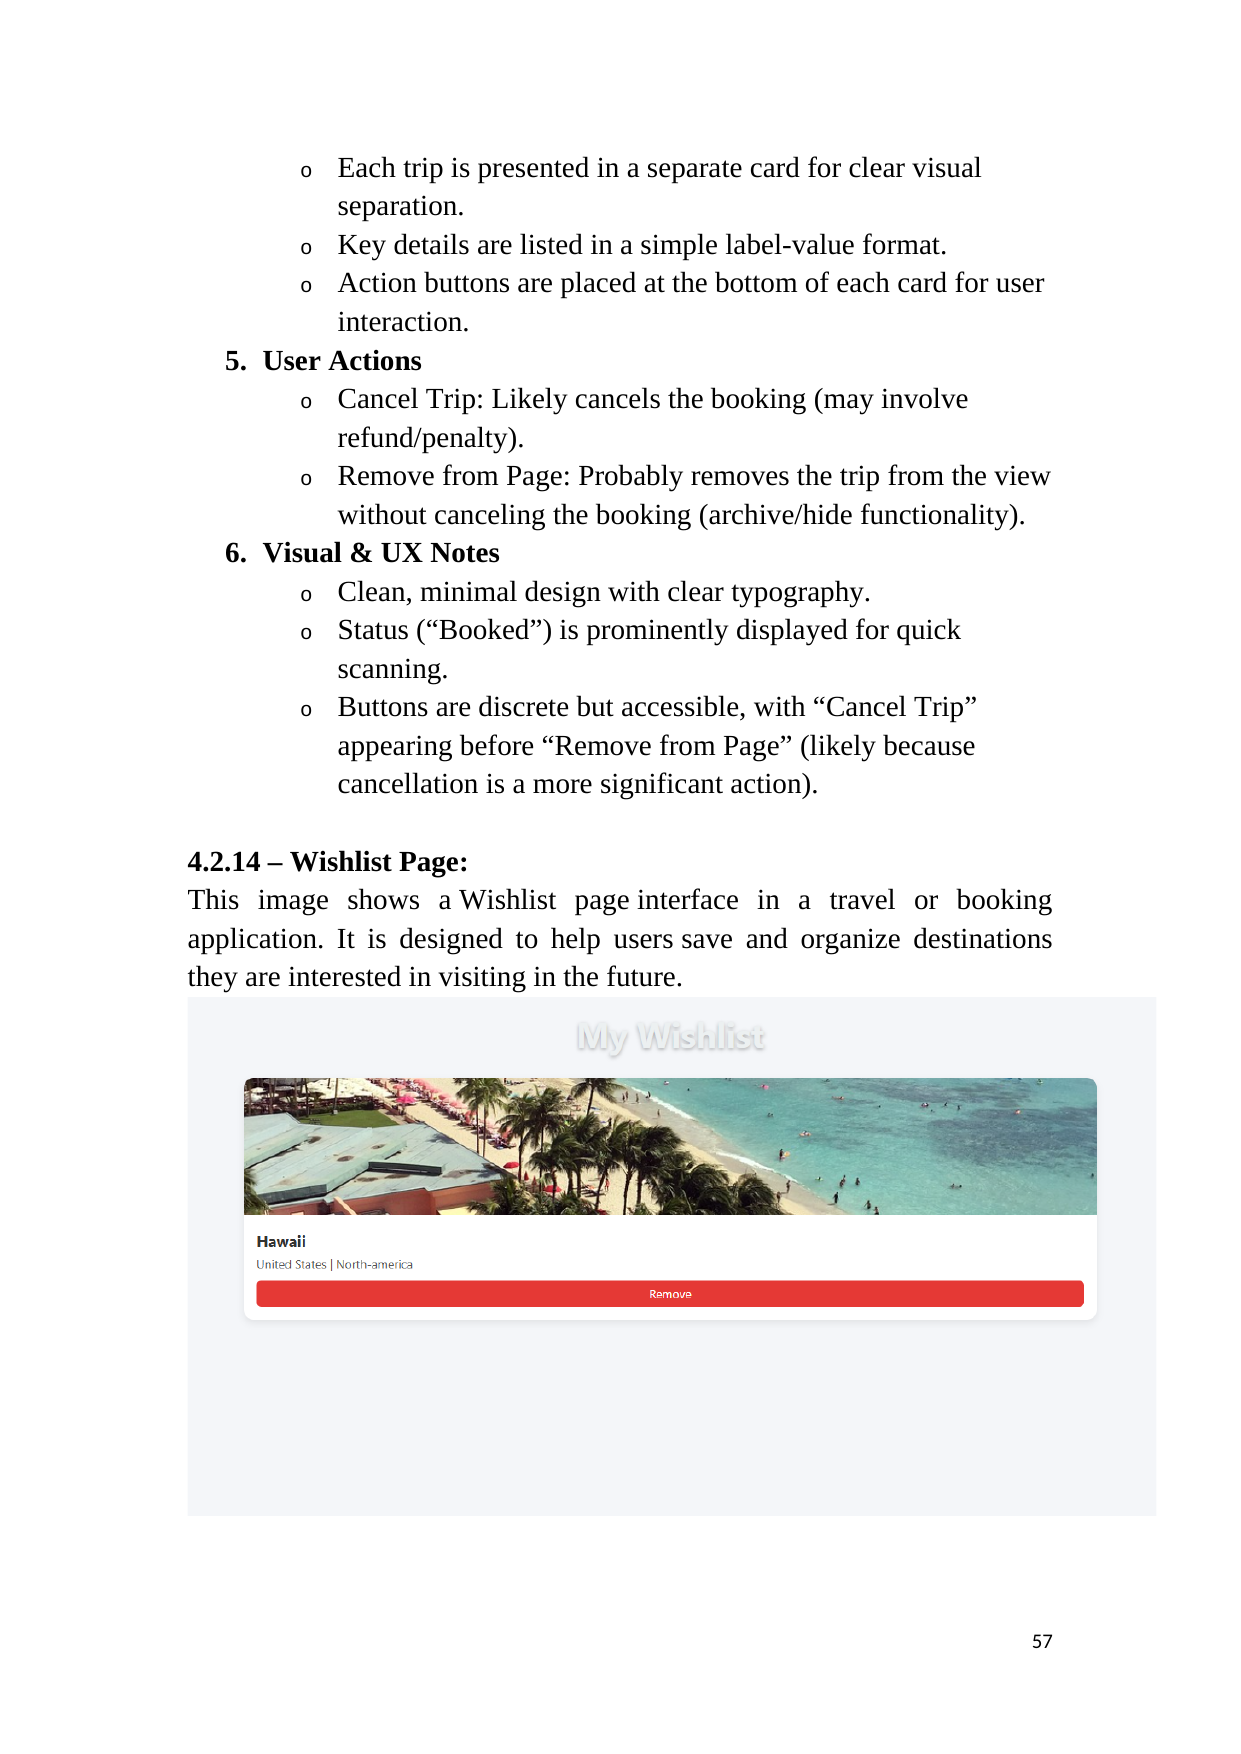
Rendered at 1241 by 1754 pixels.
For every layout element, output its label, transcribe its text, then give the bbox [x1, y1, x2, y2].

list Buttons are discrete but accessible, with “Cancel Trip” appearing before “Remove from Page” (likely because cancellation is a more significant action). [300, 689, 1053, 800]
list Key details are listed in a simple label-value format. [300, 227, 1053, 261]
text This image shows a Wishlist page interface in a travel or booking application. It is designed to help users save and organize destinations they are interested in visiting in the future. [187, 882, 1053, 993]
picture [187, 997, 1157, 1516]
list Action buttons are placed at the bottom of each card for user interaction. [300, 266, 1053, 338]
list Clean, minimal design with clear typography. [300, 574, 1053, 607]
list Each trip is presented in a separate card for clear visual separation. [300, 150, 1053, 222]
list Status (“Booked”) is prominently displayed for quick scanning. [300, 612, 1053, 684]
text 4.2.14 – Wishlist Page: [187, 844, 1053, 877]
list Cancel Trip: Likely cancels the booking (may involve refund/penalty). [300, 381, 1053, 453]
list Visual & UX Notes [225, 535, 1053, 569]
list User Actions [225, 343, 1053, 376]
list Remove from Page: Probably removes the trip from the view without canceling the booking (archive/hide functionality). [300, 458, 1053, 530]
